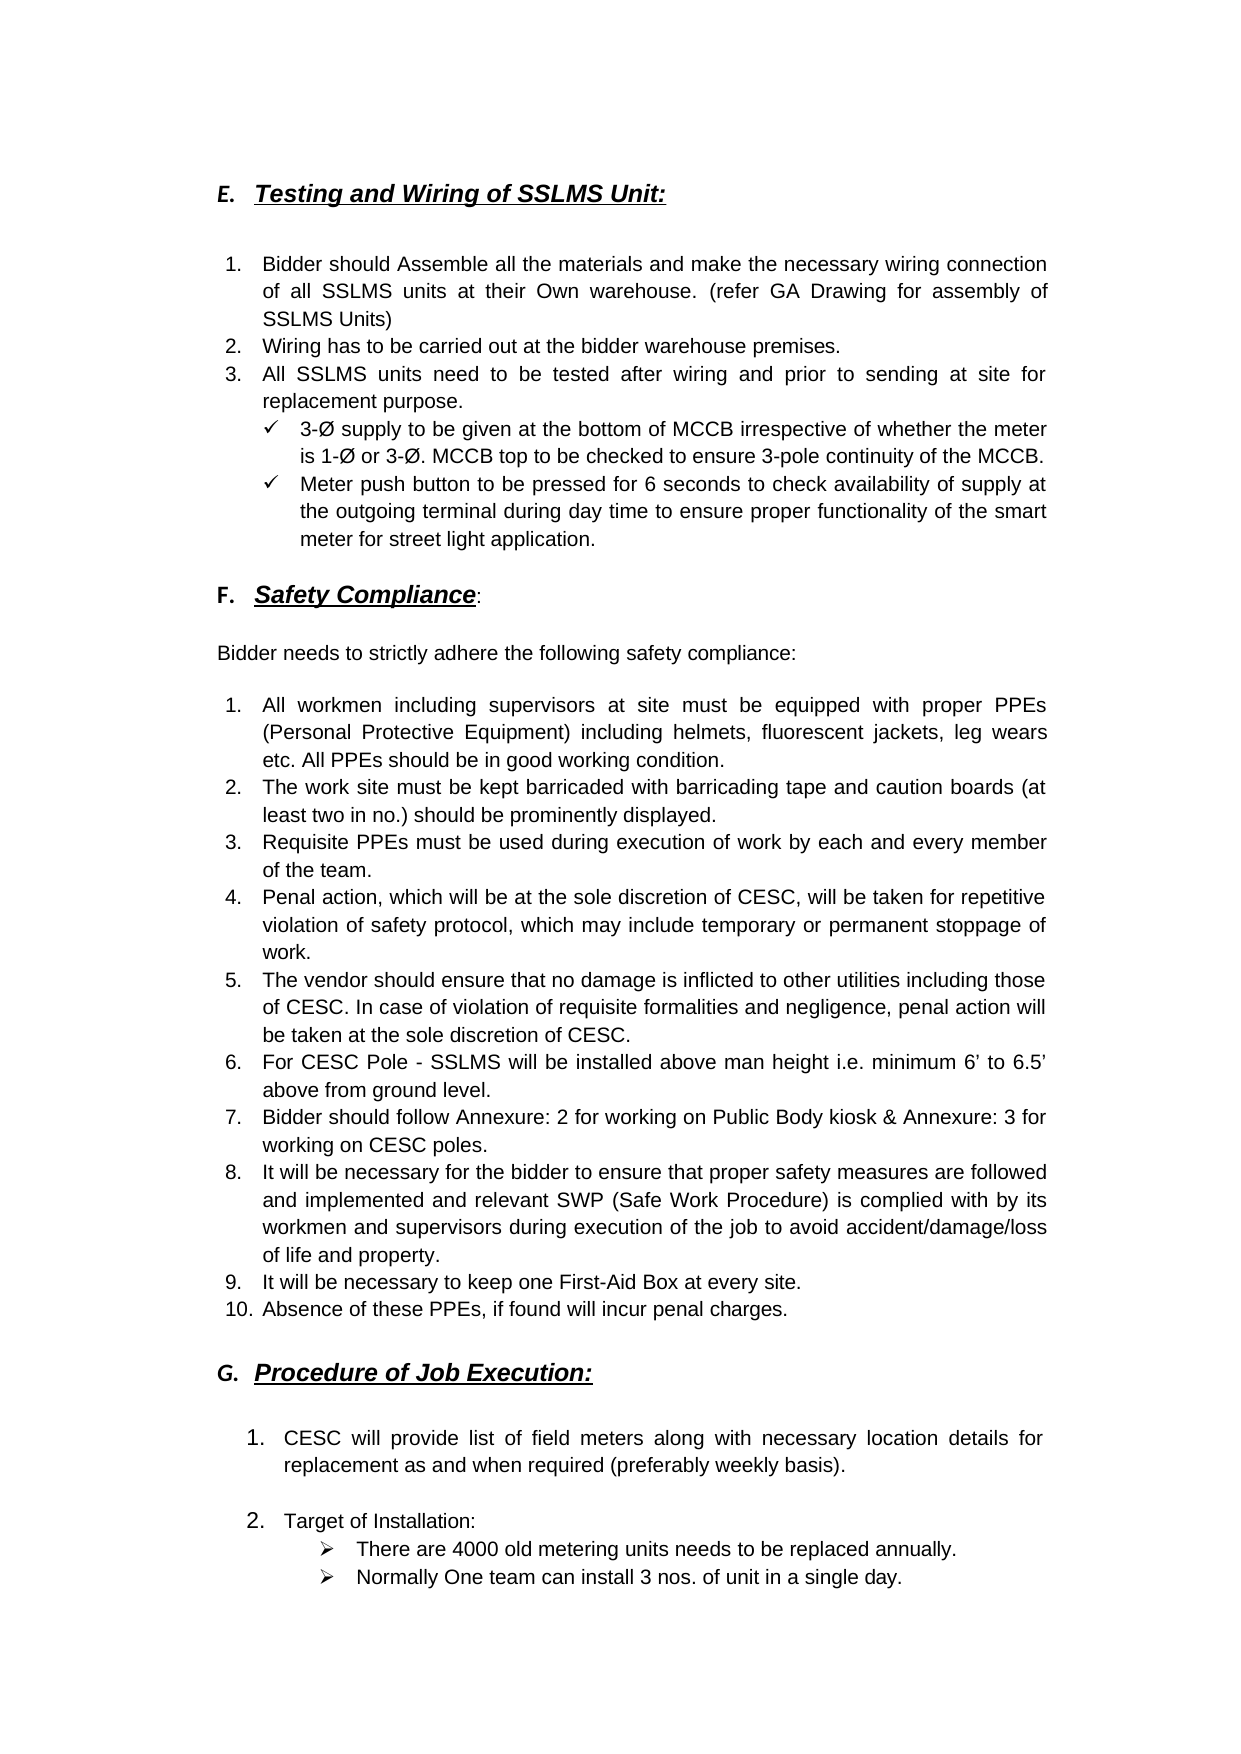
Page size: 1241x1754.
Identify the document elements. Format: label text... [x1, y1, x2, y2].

list All SSLMS units need to be tested after wiring and prior to sending at site for replacement purpose. [225, 362, 1048, 413]
list CESC will provide list of field meters along with necessary location details for replacement as and when required (preferably weekly basis). [246, 1424, 1048, 1477]
list Target of Installation: [246, 1507, 1128, 1534]
list Requisite PPEs must be used during execution of work by each and every member of the team. [225, 830, 1048, 881]
list It will be necessary to keep one First-Aid Box at every site. [225, 1270, 1128, 1294]
list Wiring has to be carried out at the bidder warehouse premises. [225, 334, 1128, 358]
list For CESC Pole - SSLMS will be installed above man height i.e. minimum 6’ to 6.5’ above from ground level. [225, 1050, 1048, 1101]
list 3-Ø supply to be given at the bottom of MCCB irrespective of whether the meter is 1-Ø or 3-Ø. MCCB top to be checked to ensure 3-pole continuity of the MCCB. [262, 417, 1048, 468]
subtitle Procedure of Job Execution: [217, 1357, 1128, 1388]
list The work site must be kept barricaded with barricading tape and caution boards (at least two in no.) should be prominently displayed. [225, 775, 1048, 826]
list The vendor should ensure that no damage is inflicted to other utilities including those of CESC. In case of violation of requisite formalities and negligence, penal action will be taken at the sole discretion of CESC. [225, 967, 1048, 1046]
list It will be necessary for the bidder to ensure that proper safety measures are followed and implemented and relevant SWP (Safe Work Procedure) is complied with by its workmen and supervisors during execution of the job to avoid accident/damage/loss of life and property. [225, 1160, 1048, 1266]
subtitle Safety Compliance: [217, 579, 1128, 610]
text Bidder needs to strictly adhere the following safety compliance: [217, 641, 1128, 665]
list Absence of these PPEs, if found will incur penal charges. [225, 1296, 1128, 1320]
list Bidder should Assemble all the materials and make the necessary wiring connection of all SSLMS units at their Own warehouse. (refer GA Drawing for assembly of SSLMS Units) [225, 252, 1048, 331]
list There are 4000 old metering units needs to be replaced annually. [318, 1537, 1128, 1561]
list Penal action, which will be at the sole discretion of CESC, will be taken for repetitive violation of safety protocol, which may include temporary or permanent stoppage of work. [225, 885, 1048, 964]
list Normally One team can install 3 nos. of unit in a single day. [318, 1565, 1128, 1589]
list Bidder should follow Annexure: 2 for working on Public Body kiosk & Annexure: 3 for working on CESC poles. [225, 1105, 1048, 1156]
list All workmen including supervisors at site must be equipped with proper PPEs (Personal Protective Equipment) including helmets, fluorescent jackets, leg wears etc. All PPEs should be in good working condition. [225, 692, 1048, 771]
subtitle Testing and Wiring of SSLMS Unit: [217, 178, 1128, 209]
list Meter push button to be pressed for 6 seconds to check availability of supply at the outgoing terminal during day time to ensure proper functionality of the smart meter for street light application. [262, 472, 1047, 551]
